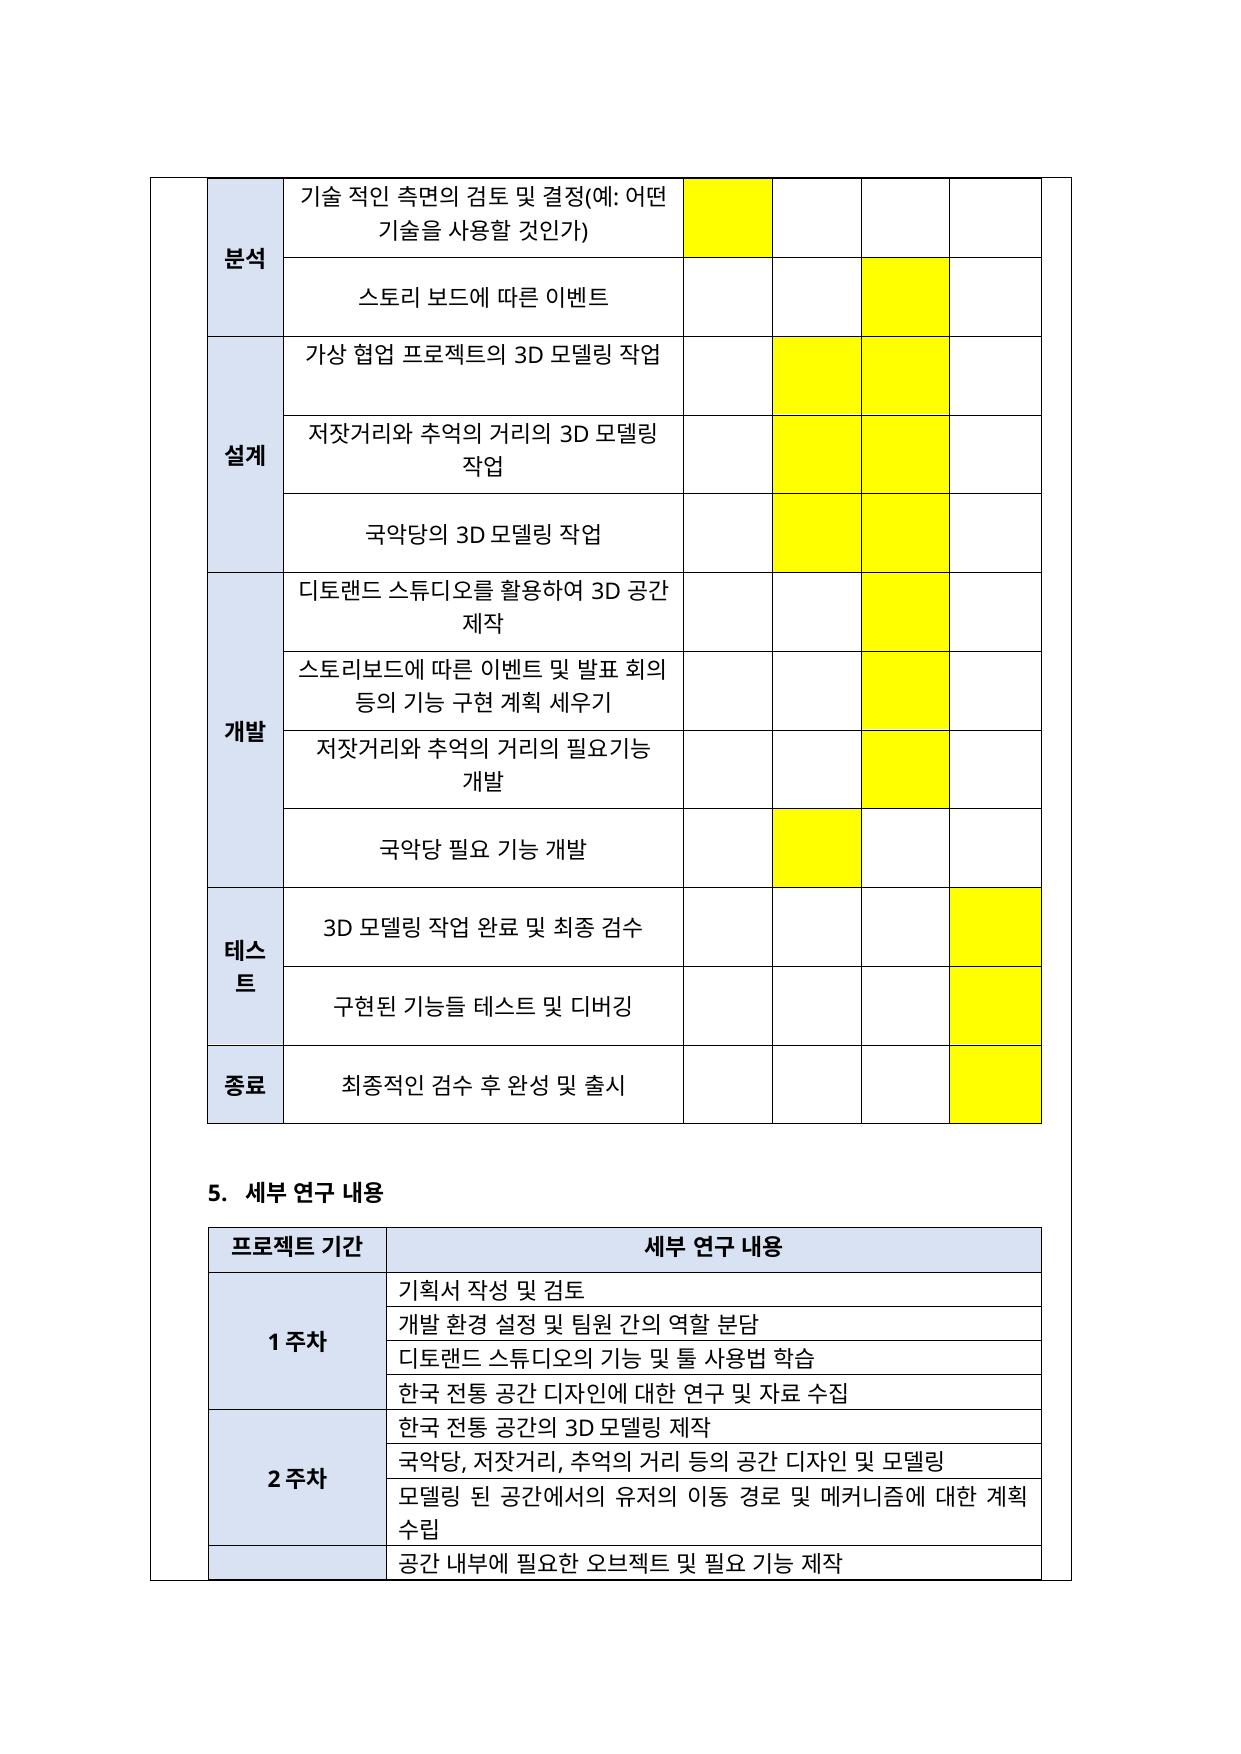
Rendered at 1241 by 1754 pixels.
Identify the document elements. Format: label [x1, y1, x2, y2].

table_header [151, 178, 1071, 1580]
